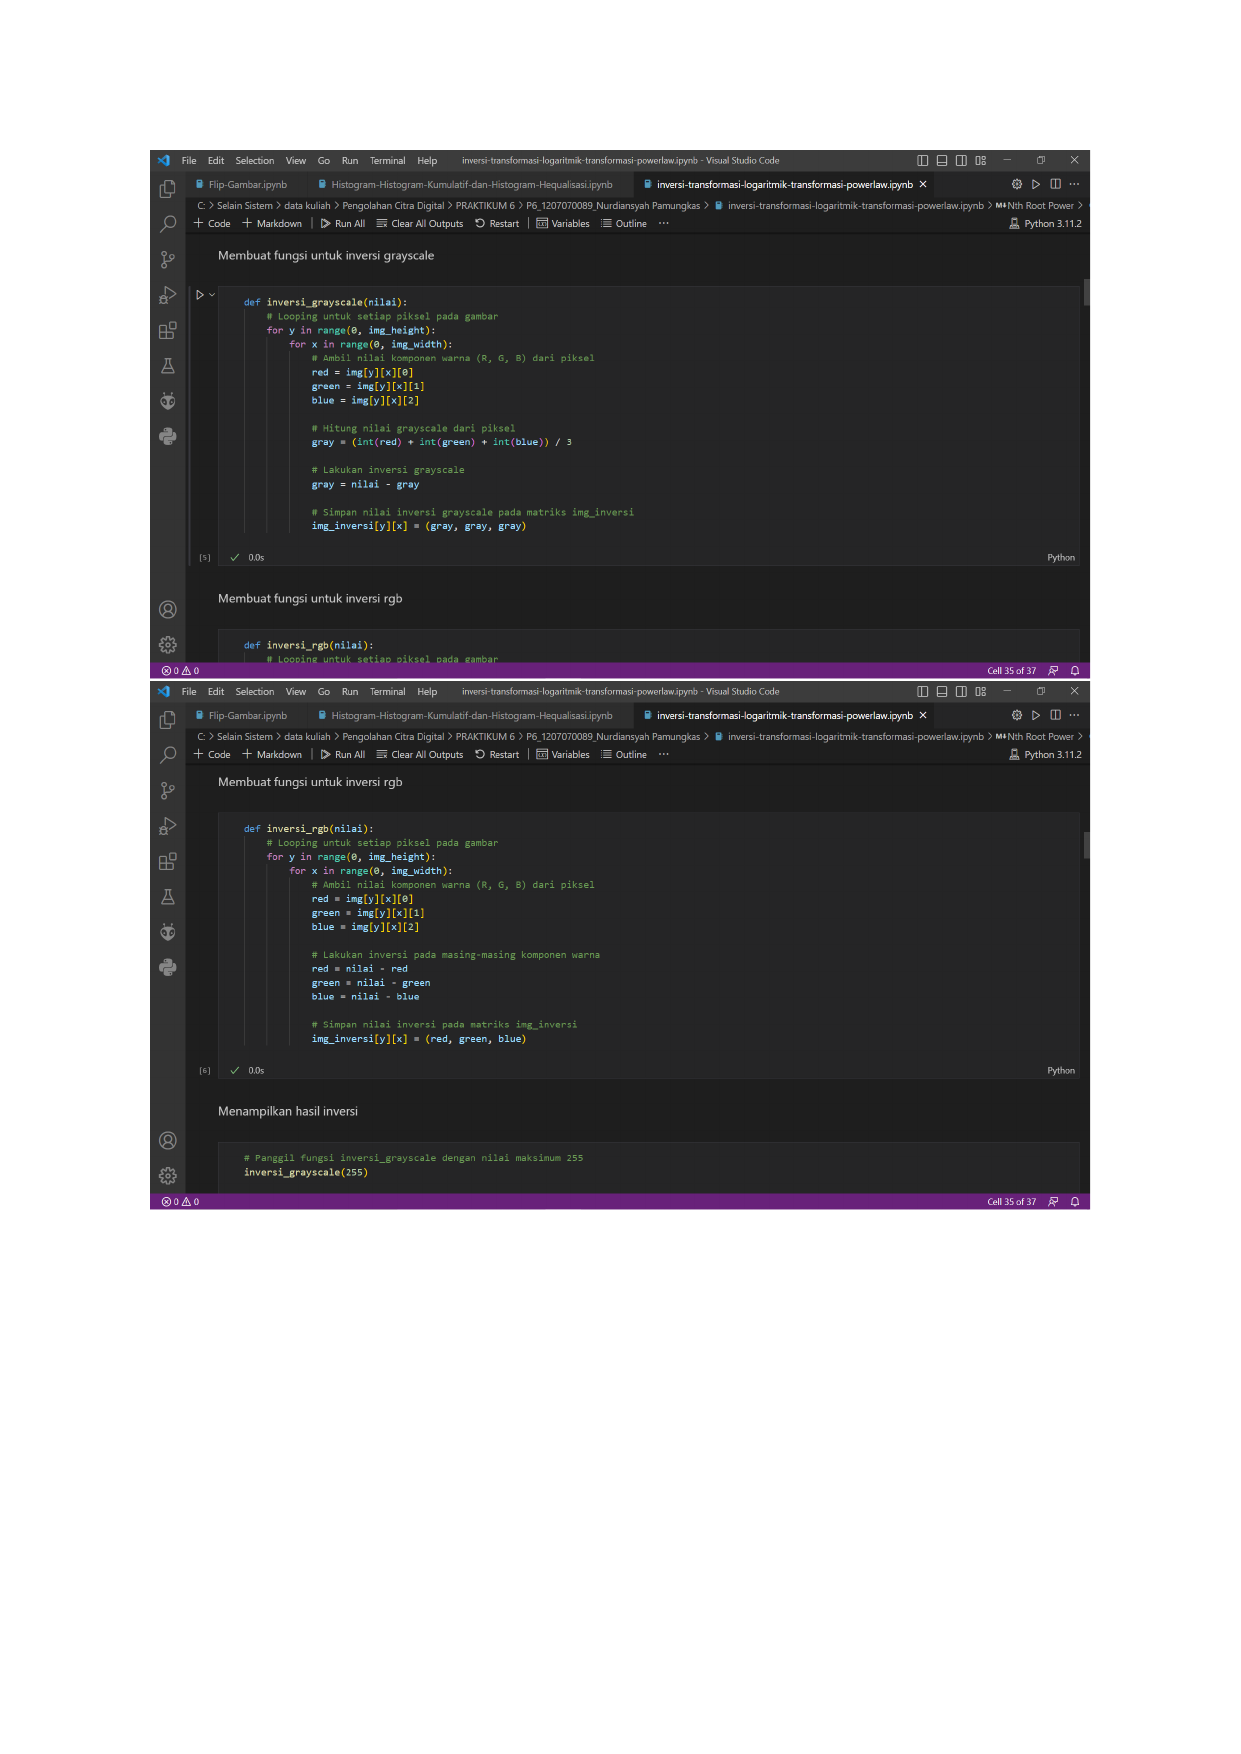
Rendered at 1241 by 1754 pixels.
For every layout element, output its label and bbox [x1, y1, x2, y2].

picture [150, 681, 1091, 1210]
picture [150, 150, 1091, 679]
